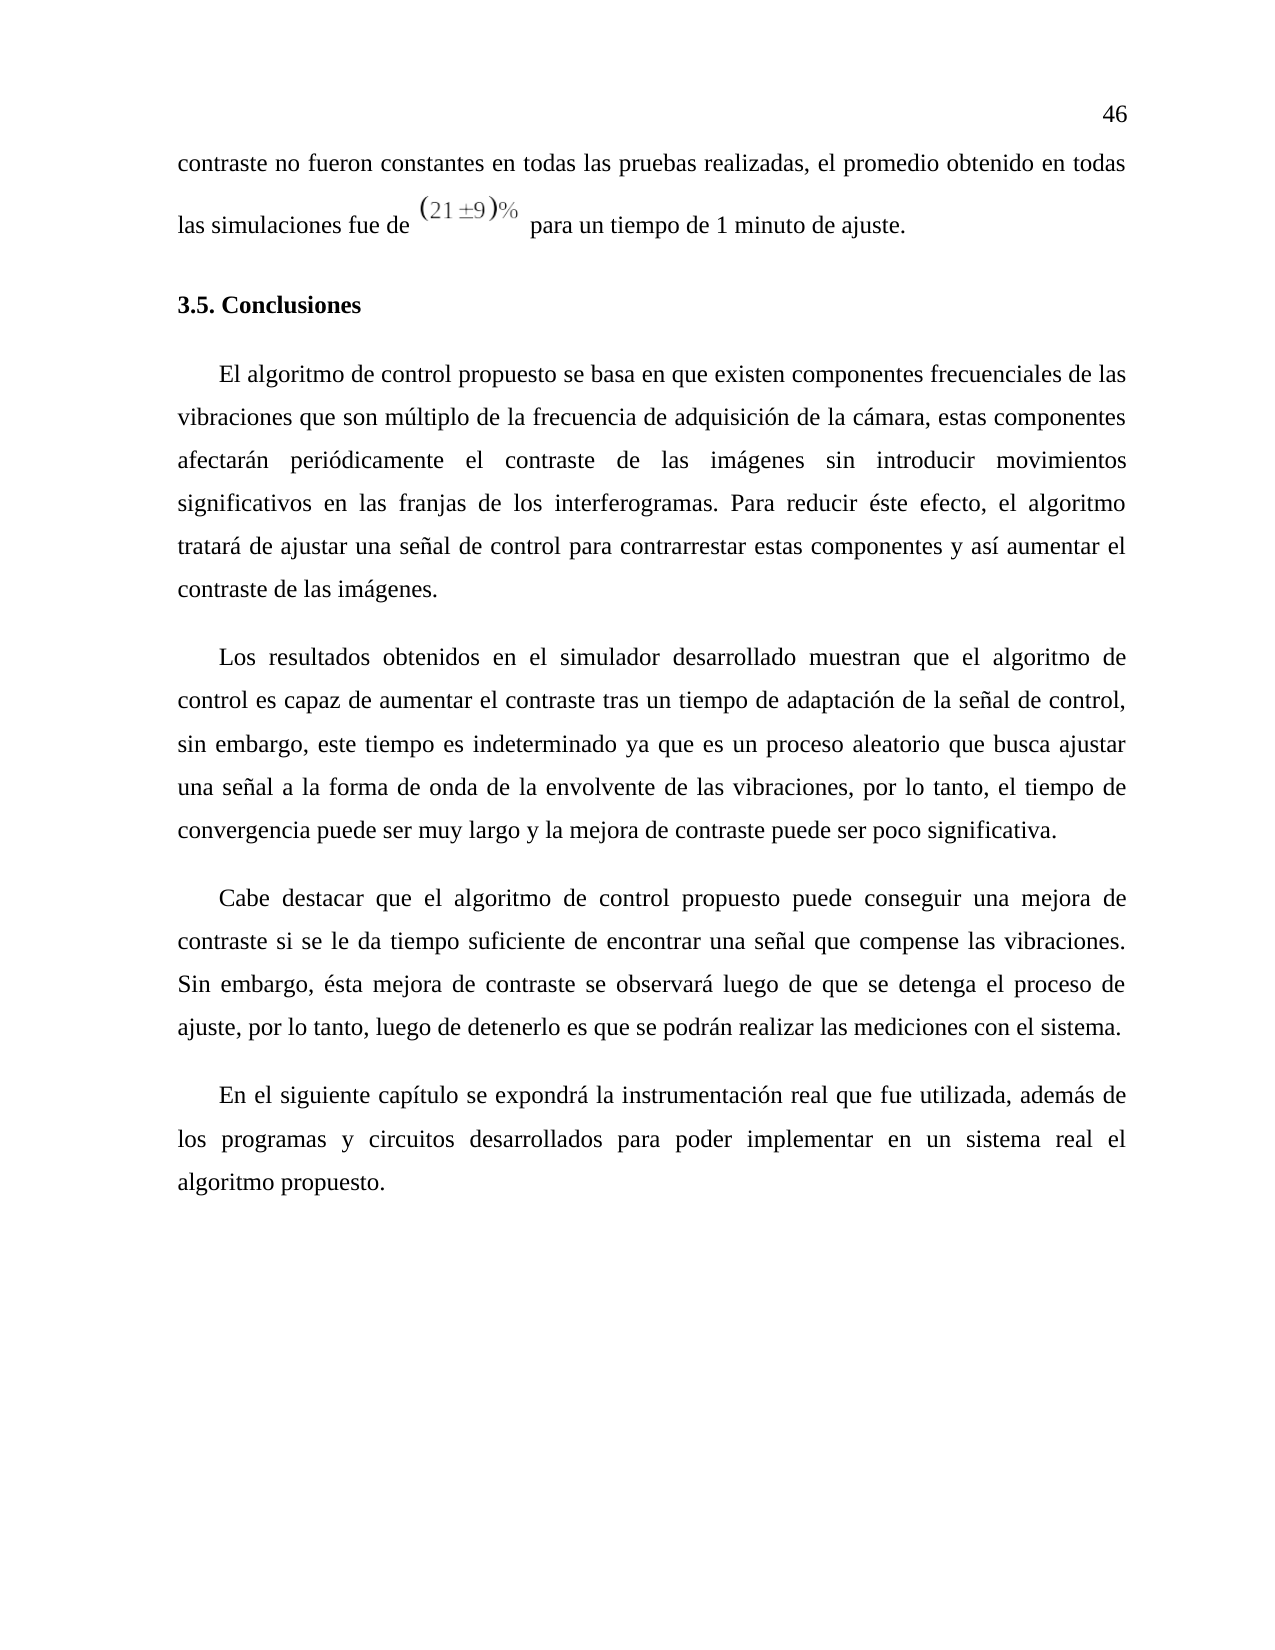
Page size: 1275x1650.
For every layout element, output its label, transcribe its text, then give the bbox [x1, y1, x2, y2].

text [177, 148, 1127, 239]
subtitle Conclusiones [177, 291, 1127, 319]
text El algoritmo de control propuesto se basa en que existen componentes frecuenciales de las vibraciones que son múltiplo de la frecuencia de adquisición de la cámara, estas componentes afectarán periódicamente el contraste de las imágenes sin introducir movimientos significativos en las franjas de los interferogramas. Para reducir éste efecto, el algoritmo tratará de ajustar una señal de control para contrarrestar estas componentes y así aumentar el contraste de las imágenes. [177, 359, 1127, 603]
text Los resultados obtenidos en el simulador desarrollado muestran que el algoritmo de control es capaz de aumentar el contraste tras un tiempo de adaptación de la señal de control, sin embargo, este tiempo es indeterminado ya que es un proceso aleatorio que busca ajustar una señal a la forma de onda de la envolvente de las vibraciones, por lo tanto, el tiempo de convergencia puede ser muy largo y la mejora de contraste puede ser poco significativa. [177, 642, 1127, 844]
text Cabe destacar que el algoritmo de control propuesto puede conseguir una mejora de contraste si se le da tiempo suficiente de encontrar una señal que compense las vibraciones. Sin embargo, ésta mejora de contraste se observará luego de que se detenga el proceso de ajuste, por lo tanto, luego de detenerlo es que se podrán realizar las mediciones con el sistema. [177, 883, 1127, 1041]
text En el siguiente capítulo se expondrá la instrumentación real que fue utilizada, además de los programas y circuitos desarrollados para poder implementar en un sistema real el algoritmo propuesto. [177, 1081, 1127, 1196]
